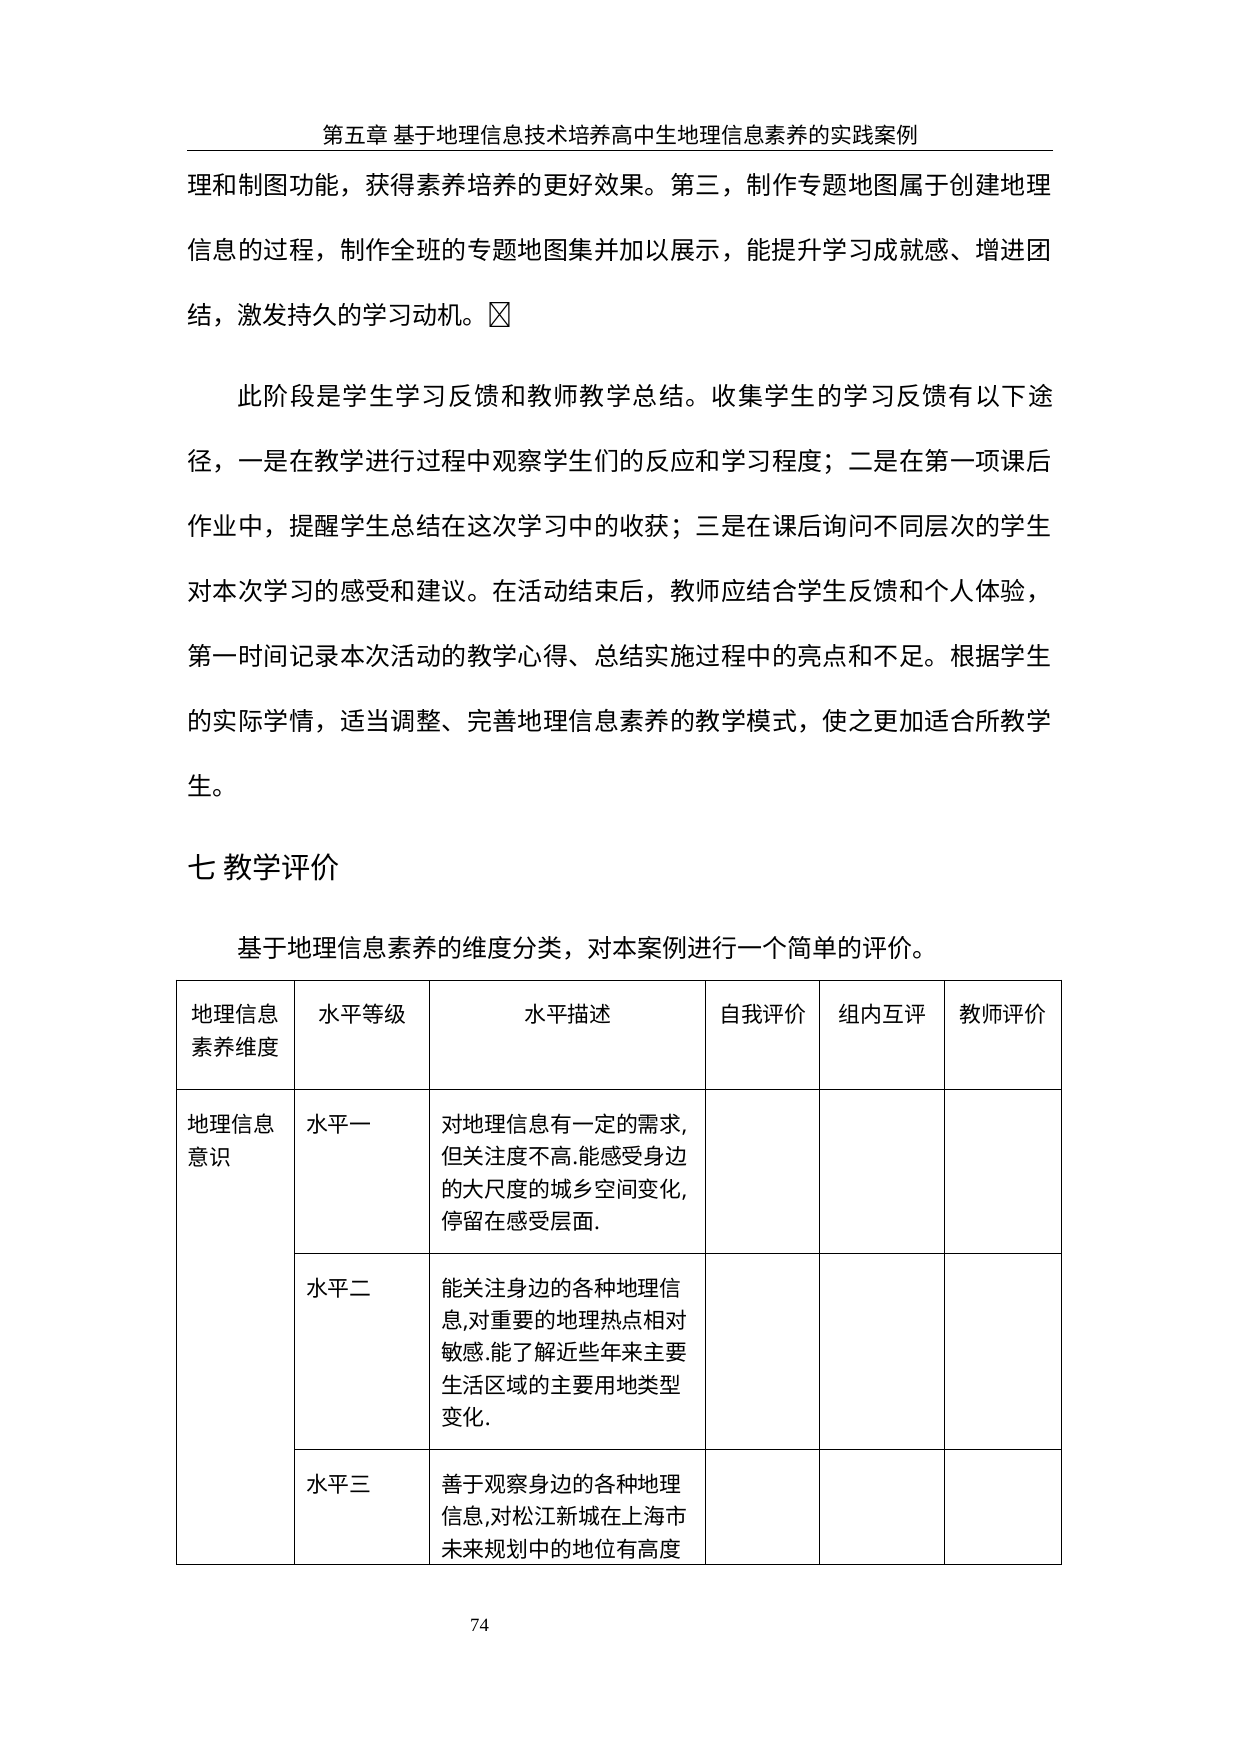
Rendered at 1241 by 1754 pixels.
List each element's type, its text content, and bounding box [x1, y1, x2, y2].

table_cell 水平三 [295, 1450, 429, 1564]
table_cell [706, 1090, 819, 1253]
table_cell 水平二 [295, 1254, 429, 1449]
list 基于地理信息素养的维度分类，对本案例进行一个简单的评价。 [187, 914, 1053, 979]
table_cell 水平一 [295, 1090, 429, 1253]
text 七 教学评价 [187, 833, 1053, 898]
table_cell 对地理信息有一定的需求,但关注度不高.能感受身边的大尺度的城乡空间变化,停留在感受层面. [430, 1090, 705, 1253]
table_header 水平描述 [430, 981, 705, 1089]
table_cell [430, 1450, 705, 1564]
table_header 组内互评 [820, 981, 944, 1089]
table_cell [820, 1450, 944, 1564]
table_cell [945, 1254, 1061, 1449]
table_cell [820, 1090, 944, 1253]
table_cell [706, 1450, 819, 1564]
table_cell [945, 1090, 1061, 1253]
list 此阶段是学生学习反馈和教师教学总结。收集学生的学习反馈有以下途径，一是在教学进行过程中观察学生们的反应和学习程度；二是在第一项课后作业中，提醒学生总结在这次学习中的收获；三是在课后询问不同层次的学生对本次学习的感受和建议。在活动结束后，教师应结合学生反馈和个人体验，第一时间记录本次活动的教学心得、总结实施过程中的亮点和不足。根据学生的实际学情，适当调整、完善地理信息素养的教学模式，使之更加适合所教学生。 [187, 362, 1053, 817]
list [187, 151, 1053, 346]
table_cell 能关注身边的各种地理信息,对重要的地理热点相对敏感.能了解近些年来主要生活区域的主要用地类型变化. [430, 1254, 705, 1449]
table_header 地理信息素养维度 [177, 981, 294, 1089]
table_header 自我评价 [706, 981, 819, 1089]
table_cell [945, 1450, 1061, 1564]
table_cell [820, 1254, 944, 1449]
table_cell [706, 1254, 819, 1449]
table_header 教师评价 [945, 981, 1061, 1089]
table_cell 地理信息意识 [177, 1090, 294, 1564]
table_header 水平等级 [295, 981, 429, 1089]
